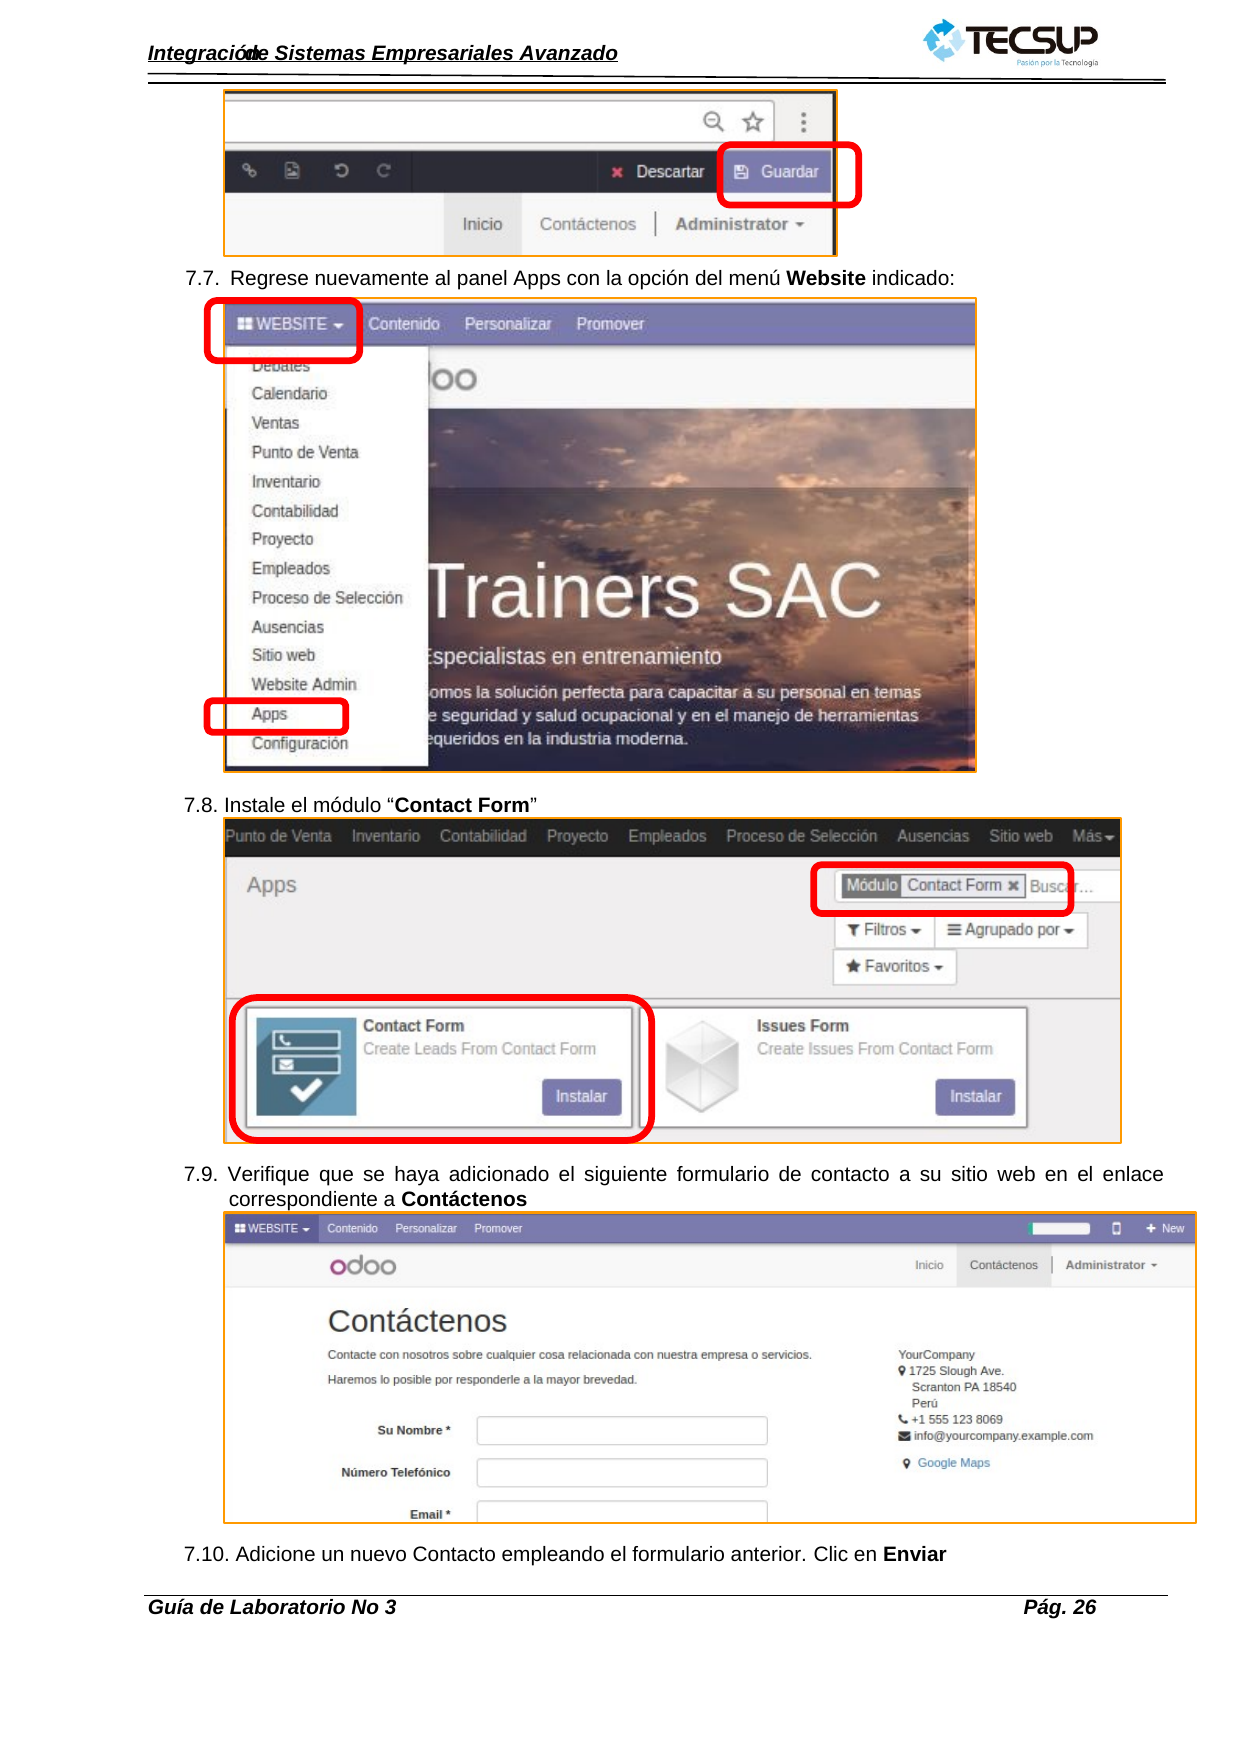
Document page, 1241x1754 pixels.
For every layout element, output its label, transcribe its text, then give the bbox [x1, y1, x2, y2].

picture [236, 1001, 648, 1137]
picture [225, 1214, 1195, 1522]
picture [922, 18, 1102, 69]
text 7.8. Instale el módulo “Contact Form” [183, 792, 1165, 816]
picture [225, 819, 1120, 1142]
picture [225, 304, 356, 357]
picture [225, 705, 342, 728]
picture [724, 149, 836, 201]
picture [225, 299, 975, 771]
text 7.10. Adicione un nuevo Contacto empleando el formulario anterior. Clic en Enviar [183, 1542, 1165, 1566]
picture [225, 91, 836, 255]
text 7.9. Verifique que se haya adicionado el siguiente formulario de contacto a su sitio web en el enlace correspondiente a Contáctenos [183, 1162, 1165, 1211]
